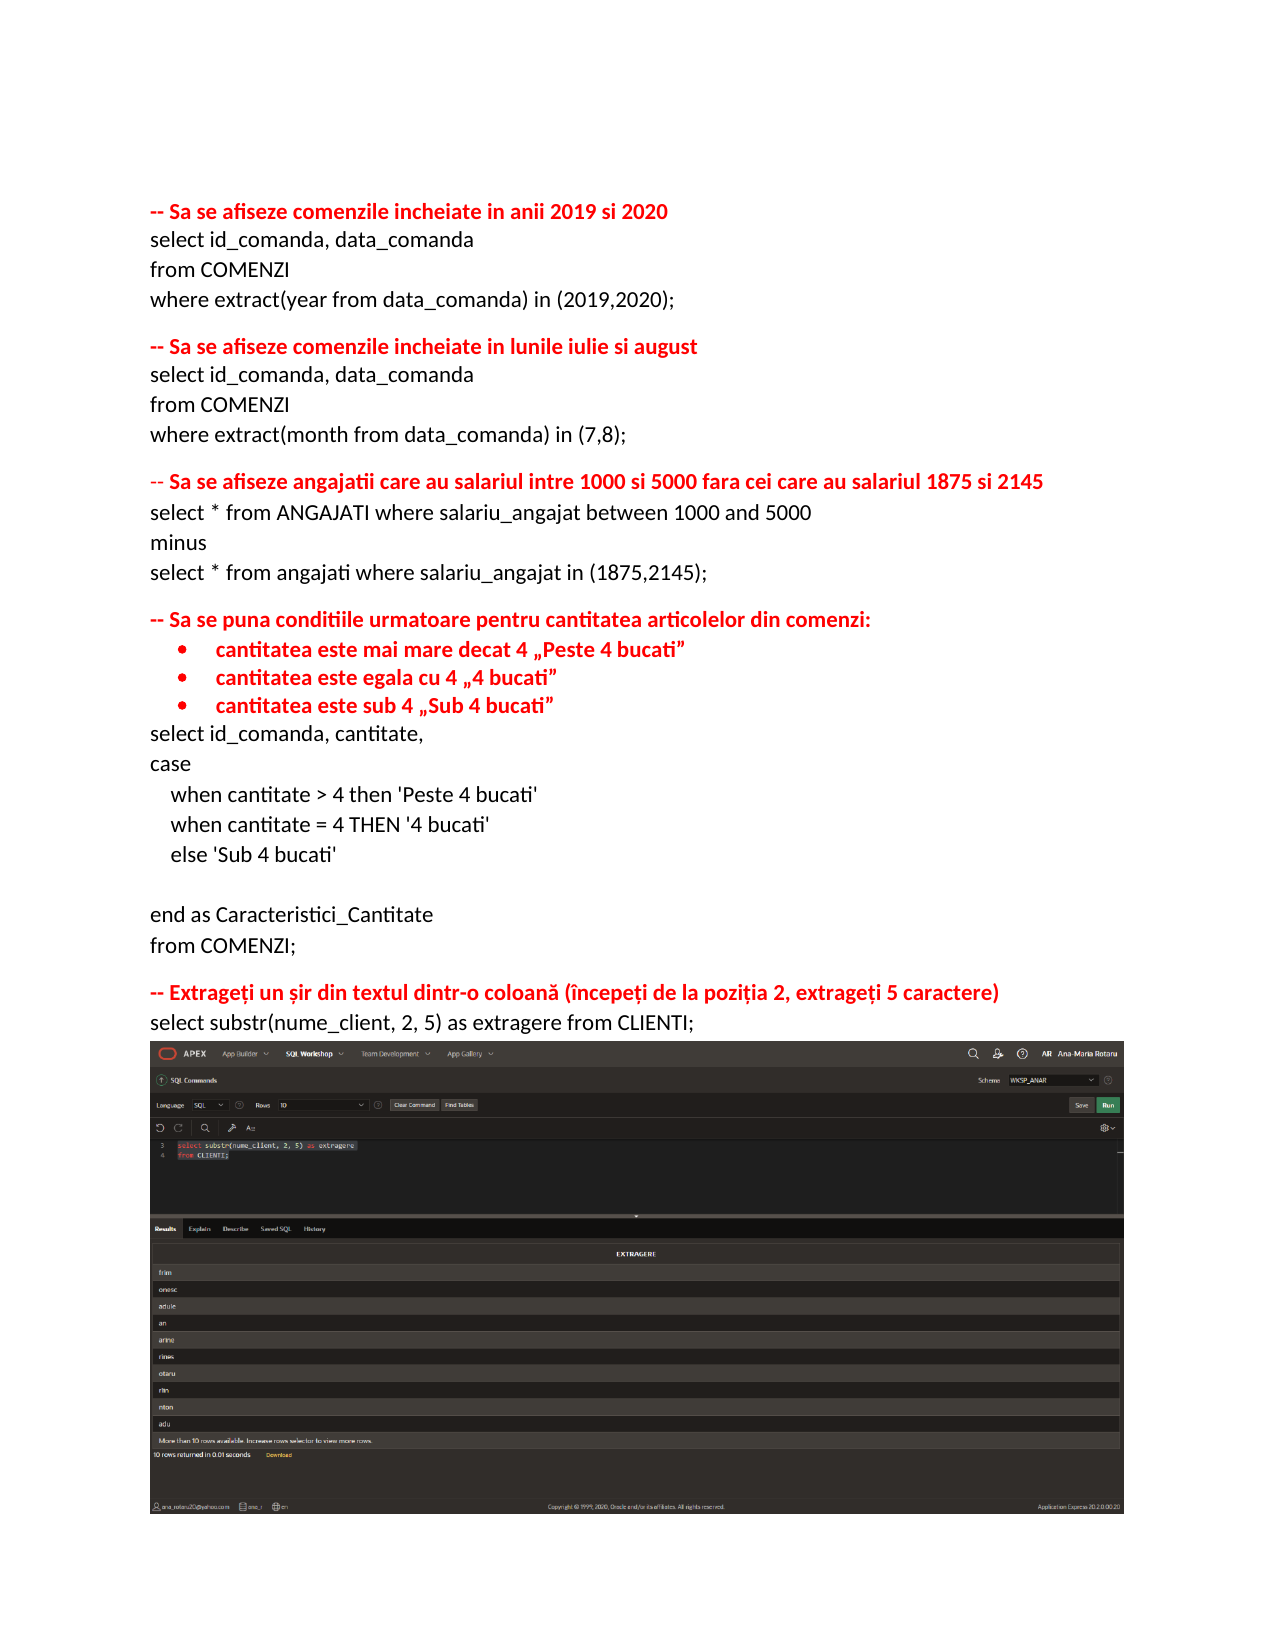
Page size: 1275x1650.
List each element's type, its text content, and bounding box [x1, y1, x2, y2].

text when cantitate > 4 then 'Peste 4 bucati' [150, 780, 1125, 808]
text from COMENZI [150, 390, 1125, 418]
text select substr(nume_client, 2, 5) as extragere from CLIENTI; [150, 1008, 1125, 1036]
text where extract(month from data_comanda) in (7,8); [150, 421, 1125, 449]
picture [150, 1041, 1124, 1514]
text select * from ANGAJATI where salariu_angajat between 1000 and 5000 [150, 498, 1125, 526]
text select * from angajati where salariu_angajat in (1875,2145); [150, 558, 1125, 586]
text select id_comanda, cantitate, [150, 719, 1125, 747]
text else 'Sub 4 bucati' [150, 840, 1125, 868]
text minus [150, 528, 1125, 556]
text from COMENZI; [150, 931, 1125, 959]
text -- Sa se puna conditiile urmatoare pentru cantitatea articolelor din comenzi: [150, 605, 1125, 633]
text when cantitate = 4 THEN '4 bucati' [150, 810, 1125, 838]
list cantitatea este sub 4 „Sub 4 bucati” [178, 691, 1125, 719]
list cantitatea este mai mare decat 4 „Peste 4 bucati” [178, 635, 1125, 663]
text select id_comanda, data_comanda [150, 225, 1125, 253]
list cantitatea este egala cu 4 „4 bucati” [178, 663, 1125, 691]
text case [150, 749, 1125, 777]
text select id_comanda, data_comanda [150, 360, 1125, 388]
text -- Sa se afiseze angajatii care au salariul intre 1000 si 5000 fara cei care au salariul 1875 si 2145 [150, 467, 1125, 496]
text -- Extrageți un șir din textul dintr-o coloană (începeți de la poziția 2, extrageți 5 caractere) [150, 978, 1125, 1006]
text -- Sa se afiseze comenzile incheiate in anii 2019 si 2020 [150, 197, 1125, 225]
text where extract(year from data_comanda) in (2019,2020); [150, 285, 1125, 313]
text -- Sa se afiseze comenzile incheiate in lunile iulie si august [150, 332, 1125, 360]
text from COMENZI [150, 255, 1125, 283]
text end as Caracteristici_Cantitate [150, 901, 1125, 928]
